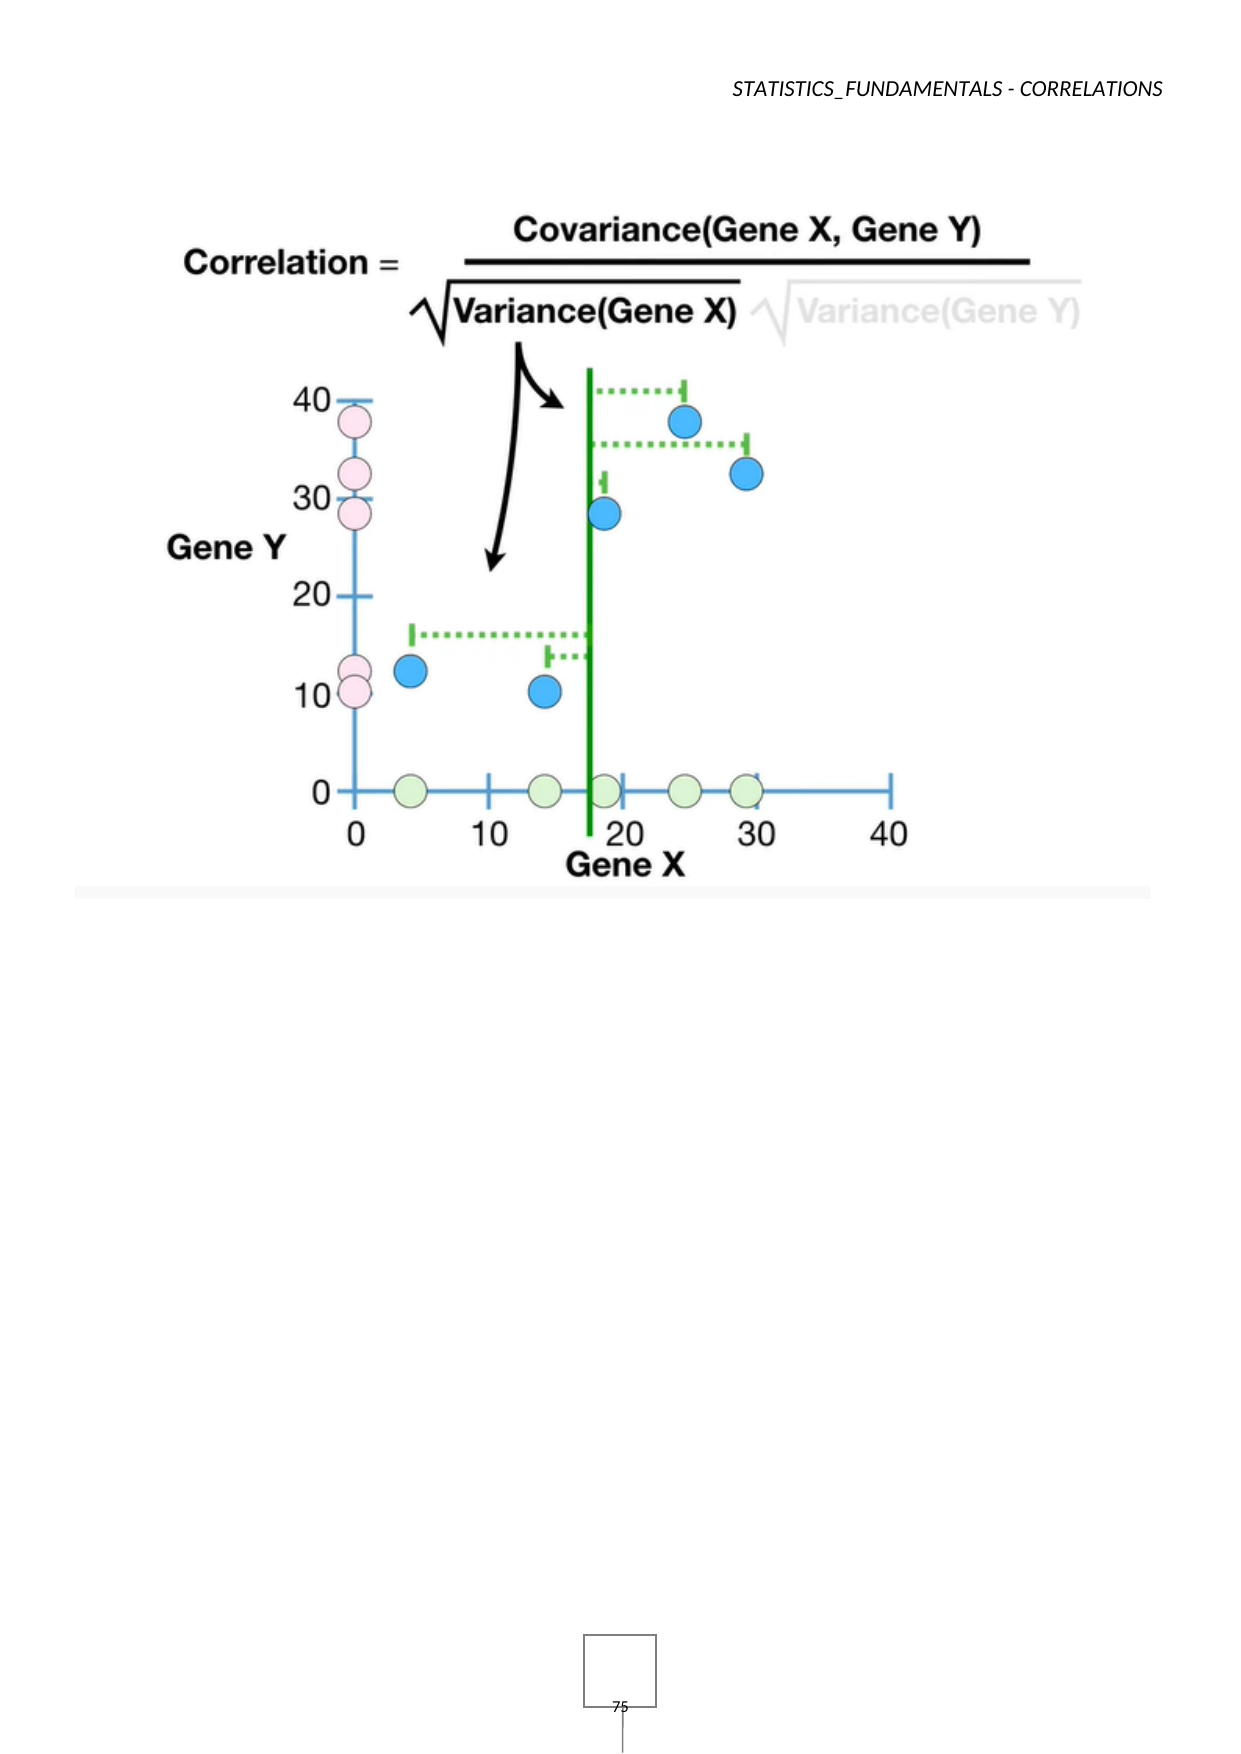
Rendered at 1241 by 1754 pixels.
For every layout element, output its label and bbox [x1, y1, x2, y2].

picture [75, 129, 1151, 899]
